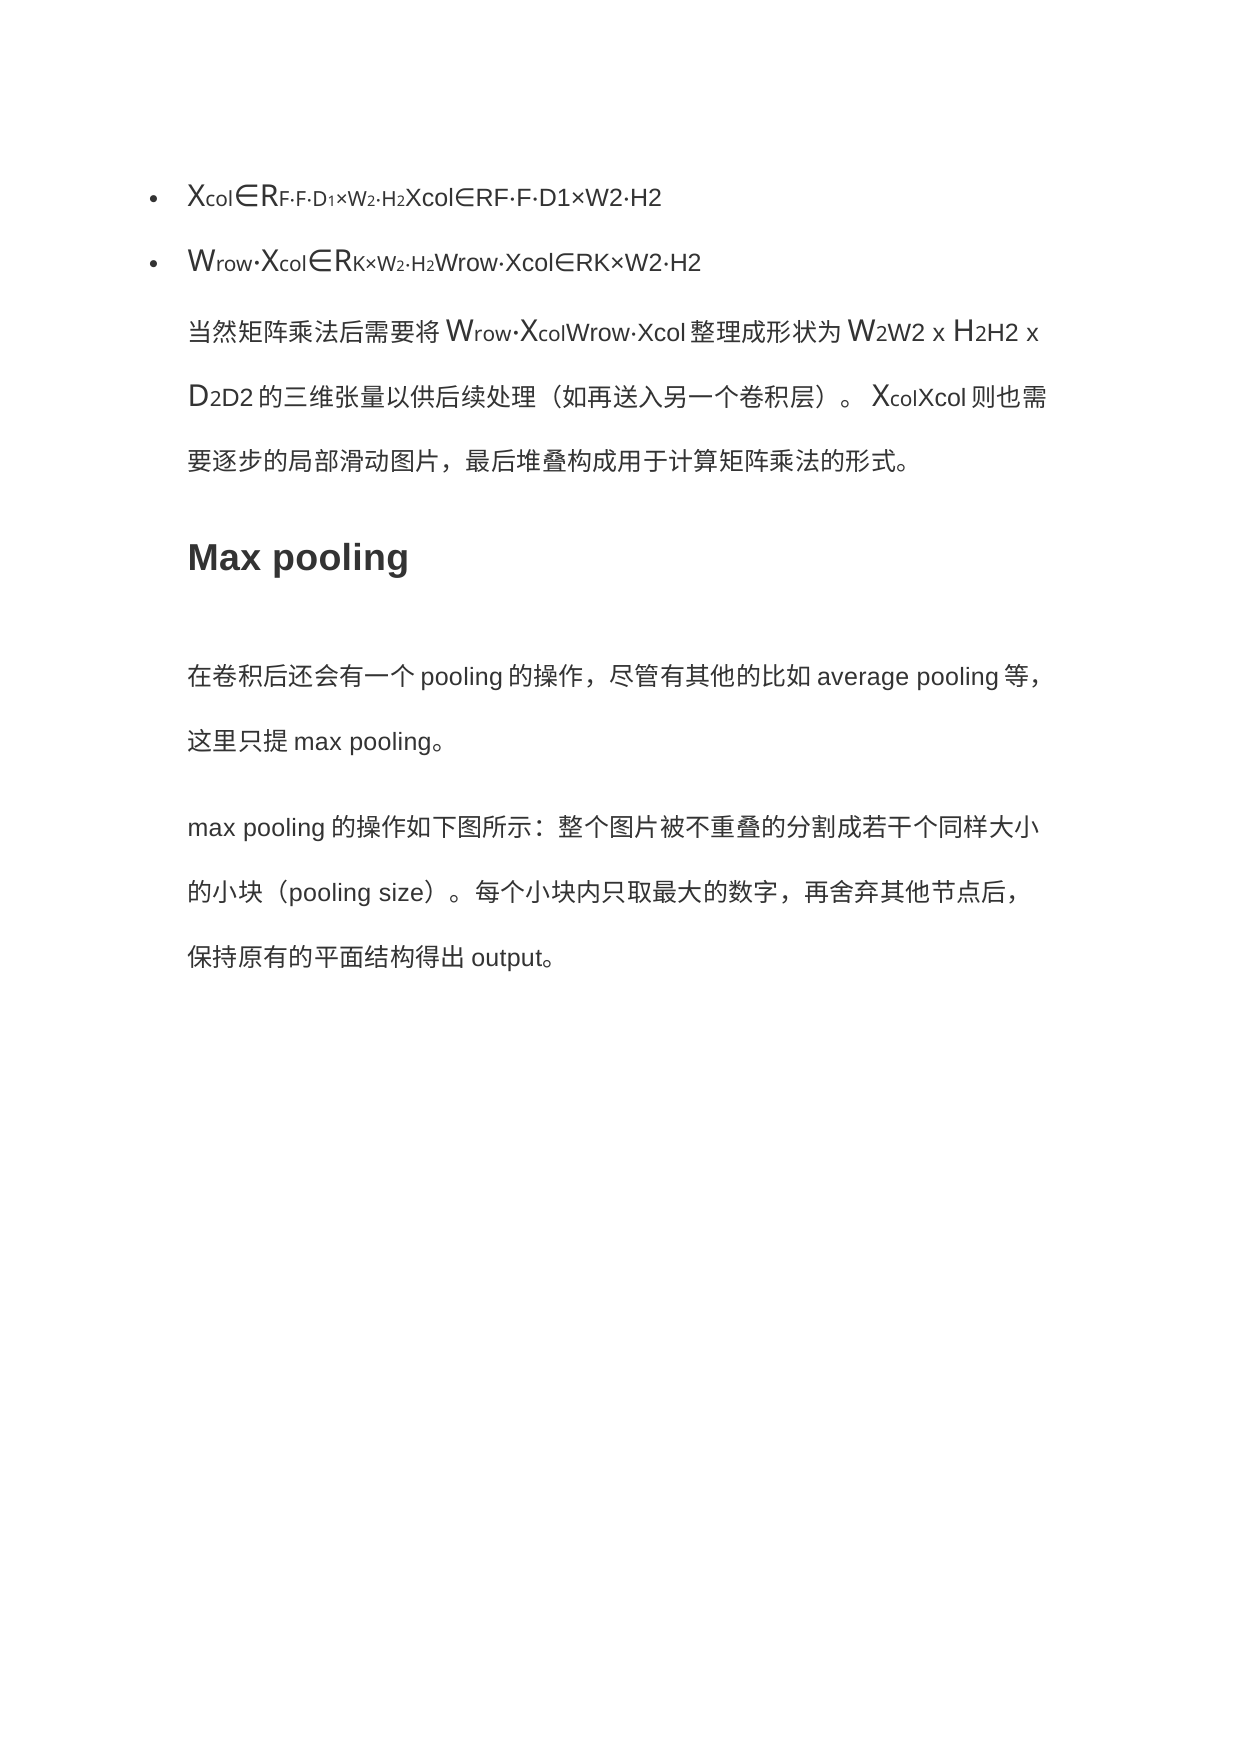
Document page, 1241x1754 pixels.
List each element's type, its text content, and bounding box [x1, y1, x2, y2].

list Wrow⋅Xcol∈RK×W2⋅H2Wrow⋅Xcol∈RK×W2⋅H2 [150, 227, 1053, 292]
text 在卷积后还会有一个pooling的操作，尽管有其他的比如average pooling等，这里只提max pooling。 [187, 642, 1053, 772]
text max pooling的操作如下图所示：整个图片被不重叠的分割成若干个同样大小的小块（pooling size）。每个小块内只取最大的数字，再舍弃其他节点后，保持原有的平面结构得出output。 [187, 793, 1053, 988]
list Xcol∈RF⋅F⋅D1×W2⋅H2Xcol∈RF⋅F⋅D1×W2⋅H2 [150, 162, 1053, 227]
subtitle Max pooling [187, 524, 1053, 589]
text 当然矩阵乘法后需要将Wrow⋅XcolWrow⋅Xcol整理成形状为W2W2 x H2H2 x D2D2的三维张量以供后续处理（如再送入另一个卷积层）。 XcolXcol则也需要逐步的局部滑动图片，最后堆叠构成用于计算矩阵乘法的形式。 [187, 297, 1053, 492]
